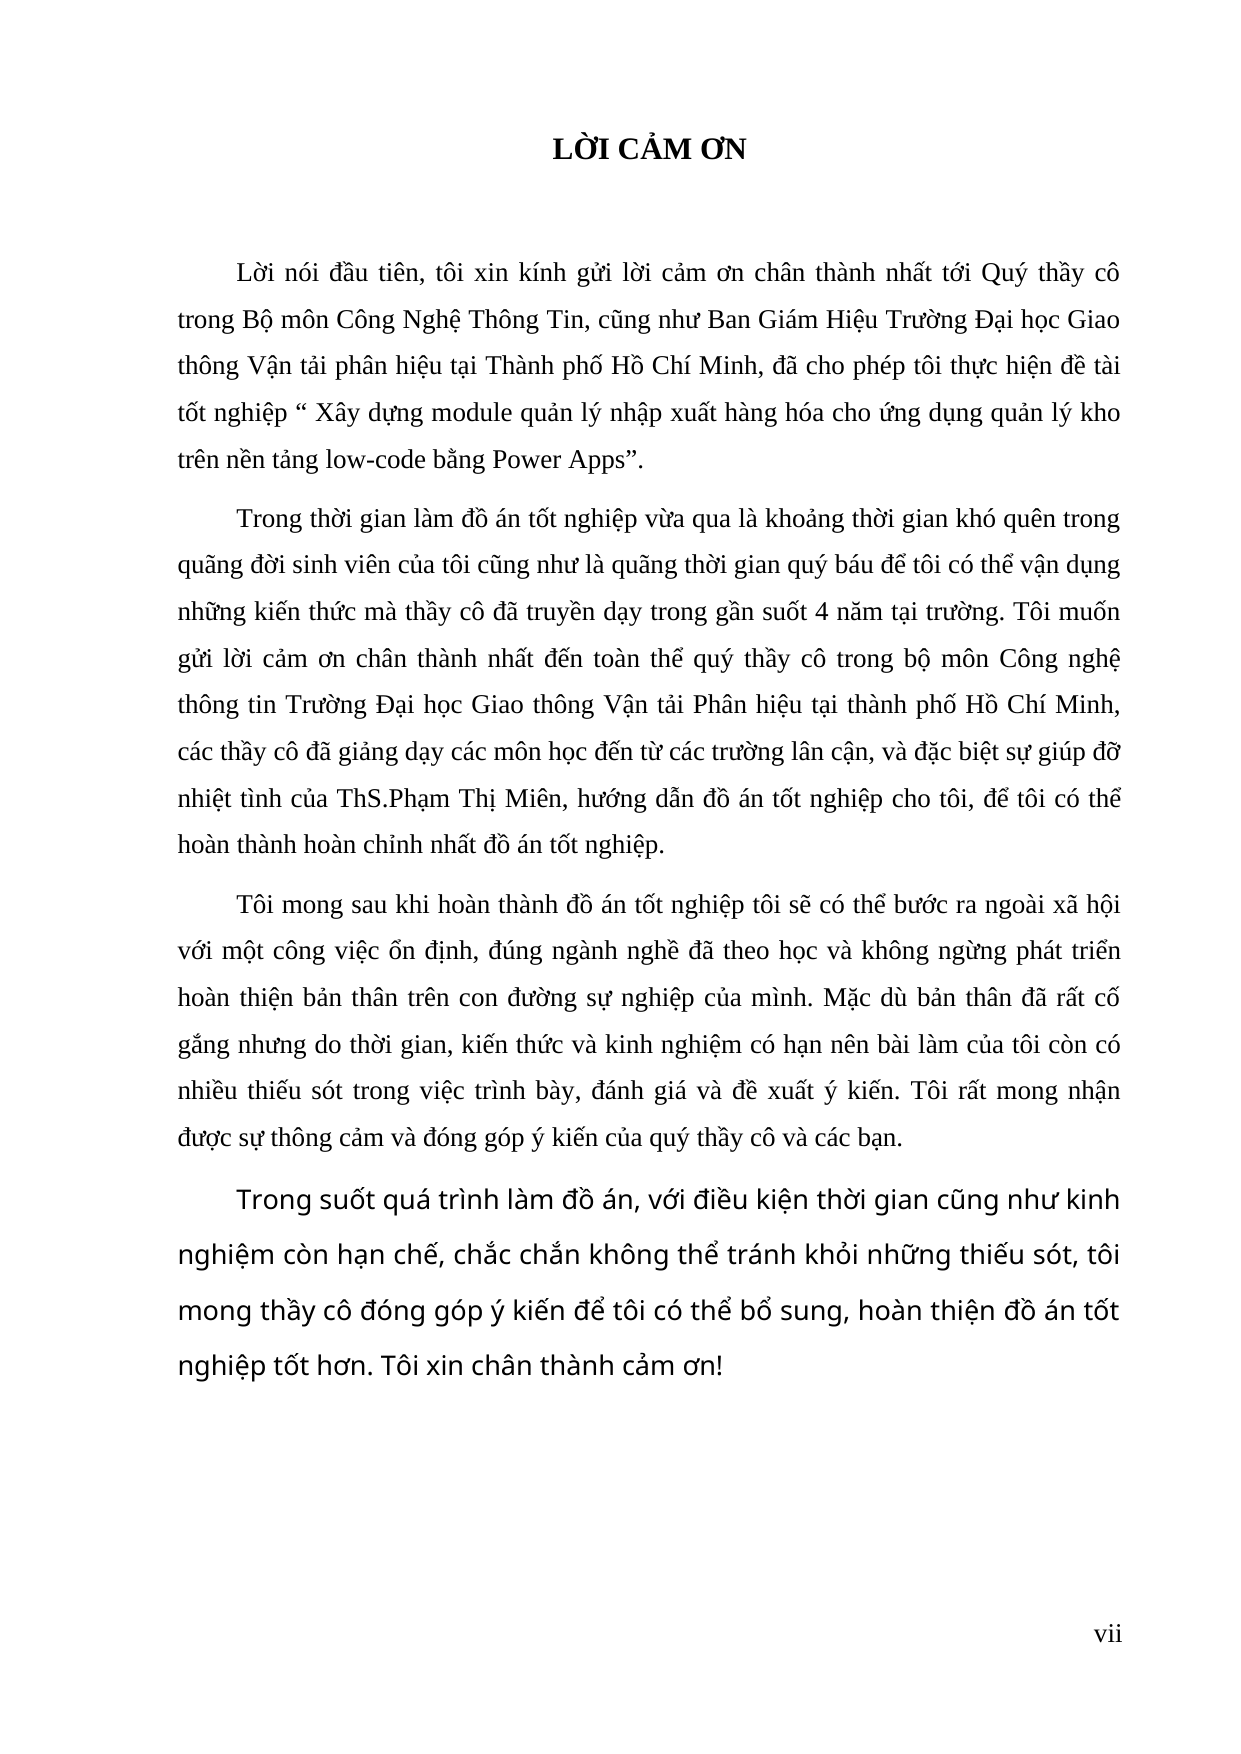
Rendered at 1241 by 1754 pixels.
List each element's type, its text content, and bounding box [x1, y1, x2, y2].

text Lời nói đầu tiên, tôi xin kính gửi lời cảm ơn chân thành nhất tới Quý thầy cô trong Bộ môn Công Nghệ Thông Tin, cũng như Ban Giám Hiệu Trường Đại học Giao thông Vận tải phân hiệu tại Thành phố Hồ Chí Minh, đã cho phép tôi thực hiện đề tài tốt nghiệp “ Xây dựng module quản lý nhập xuất hàng hóa cho ứng dụng quản lý kho trên nền tảng low-code bằng Power Apps”. [177, 256, 1122, 474]
text Trong suốt quá trình làm đồ án, với điều kiện thời gian cũng như kinh nghiệm còn hạn chế, chắc chắn không thể tránh khỏi những thiếu sót, tôi mong thầy cô đóng góp ý kiến để tôi có thể bổ sung, hoàn thiện đồ án tốt nghiệp tốt hơn. Tôi xin chân thành cảm ơn! [177, 1180, 1122, 1383]
text Tôi mong sau khi hoàn thành đồ án tốt nghiệp tôi sẽ có thể bước ra ngoài xã hội với một công việc ổn định, đúng ngành nghề đã theo học và không ngừng phát triển hoàn thiện bản thân trên con đường sự nghiệp của mình. Mặc dù bản thân đã rất cố gắng nhưng do thời gian, kiến thức và kinh nghiệm có hạn nên bài làm của tôi còn có nhiều thiếu sót trong việc trình bày, đánh giá và đề xuất ý kiến. Tôi rất mong nhận được sự thông cảm và đóng góp ý kiến của quý thầy cô và các bạn. [177, 888, 1122, 1152]
text Trong thời gian làm đồ án tốt nghiệp vừa qua là khoảng thời gian khó quên trong quãng đời sinh viên của tôi cũng như là quãng thời gian quý báu để tôi có thể vận dụng những kiến thức mà thầy cô đã truyền dạy trong gần suốt 4 năm tại trường. Tôi muốn gửi lời cảm ơn chân thành nhất đến toàn thể quý thầy cô trong bộ môn Công nghệ thông tin Trường Đại học Giao thông Vận tải Phân hiệu tại thành phố Hồ Chí Minh, các thầy cô đã giảng dạy các môn học đến từ các trường lân cận, và đặc biệt sự giúp đỡ nhiệt tình của ThS.Phạm Thị Miên, hướng dẫn đồ án tốt nghiệp cho tôi, để tôi có thể hoàn thành hoàn chỉnh nhất đồ án tốt nghiệp. [177, 502, 1122, 860]
text LỜI CẢM ƠN [177, 131, 1122, 167]
